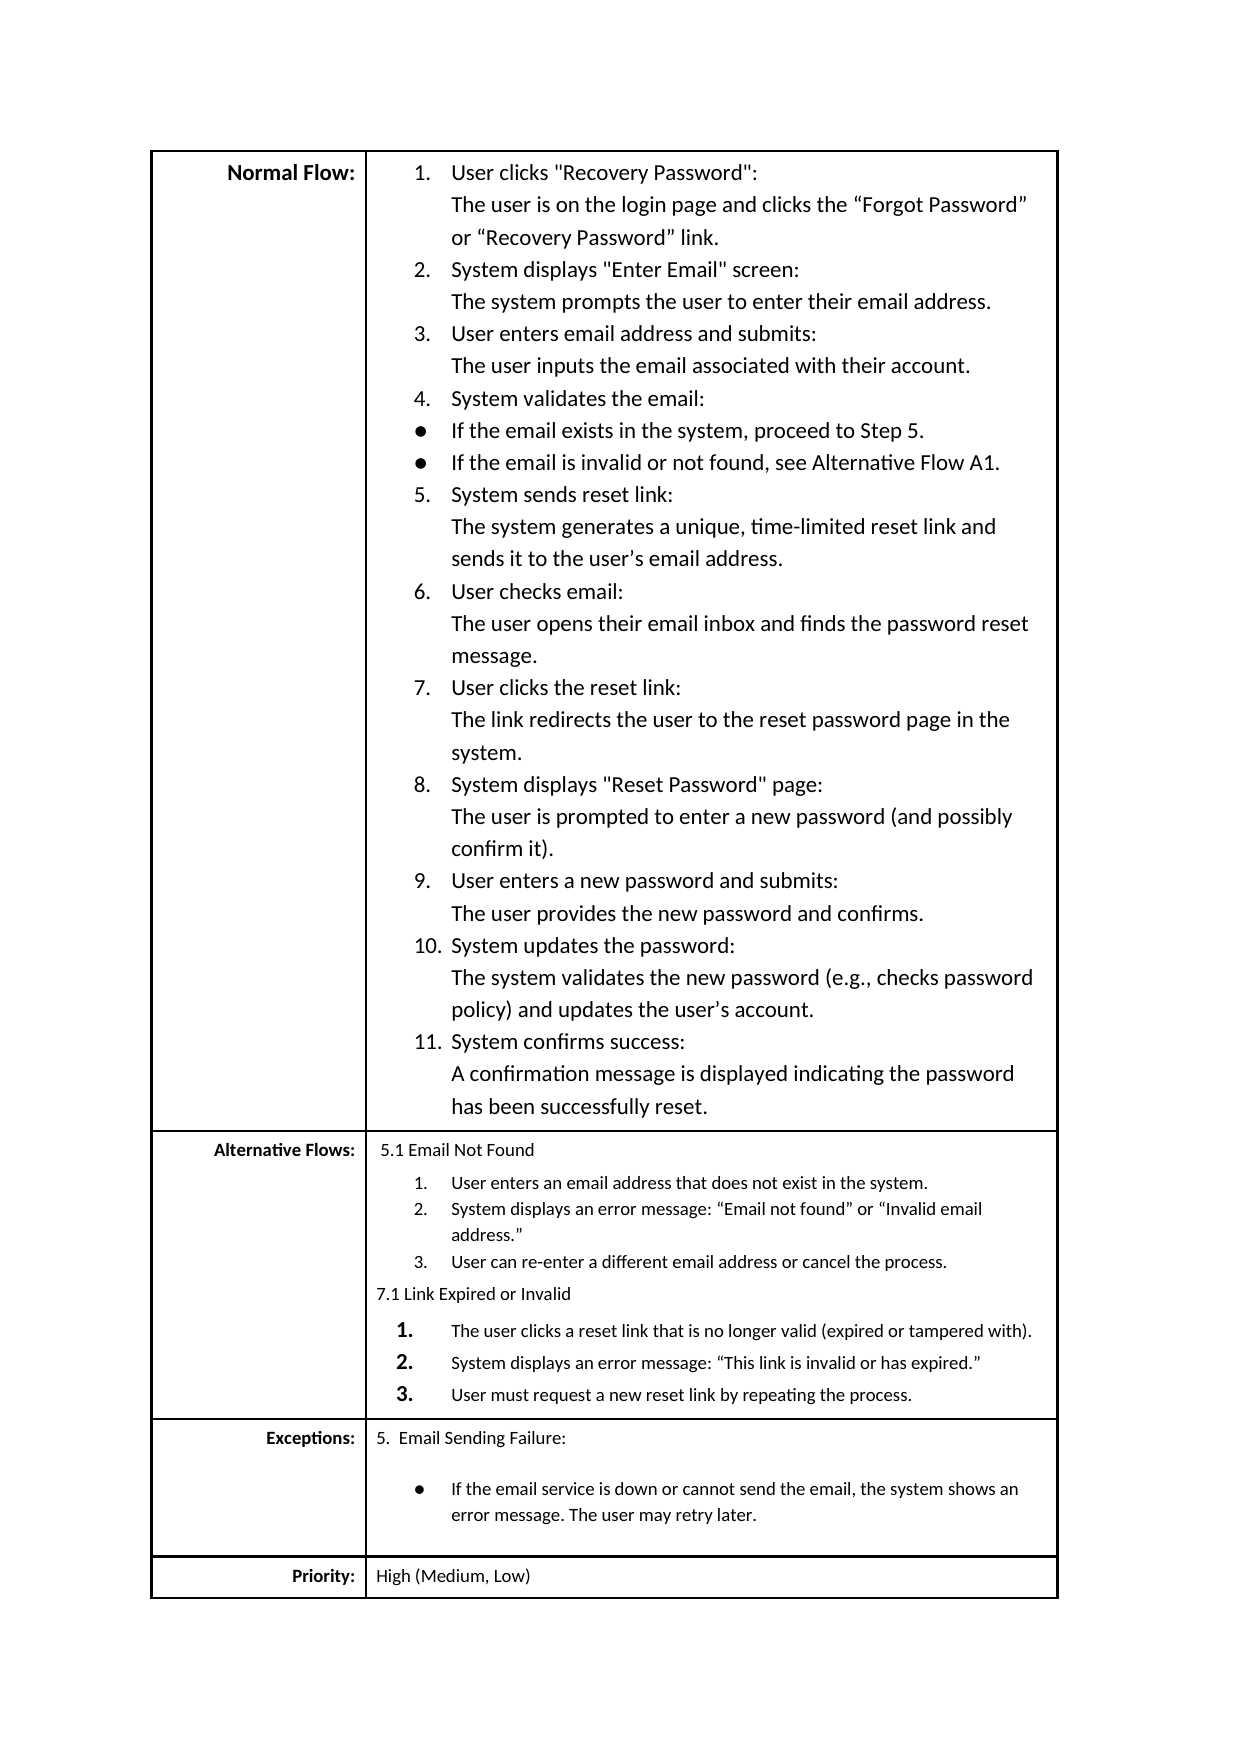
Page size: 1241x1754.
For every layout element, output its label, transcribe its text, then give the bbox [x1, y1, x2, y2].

table_cell User clicks "Recovery Password": The user is on the login page and clicks the “Forgot Password” or “Recovery Password” link. System displays "Enter Email" screen: The system prompts the user to enter their email address. User enters email address and submits: The user inputs the email associated with their account. System validates the email: If the email exists in the system, proceed to Step 5. If the email is invalid or not found, see Alternative Flow A1. System sends reset link: The system generates a unique, time-limited reset link and sends it to the user’s email address. User checks email: The user opens their email inbox and finds the password reset message. User clicks the reset link: The link redirects the user to the reset password page in the system. System displays "Reset Password" page: The user is prompted to enter a new password (and possibly confirm it). User enters a new password and submits: The user provides the new password and confirms. System updates the password: The system validates the new password (e.g., checks password policy) and updates the user’s account. System confirms success: A confirmation message is displayed indicating the password has been successfully reset. [367, 152, 1056, 1130]
table_cell 5.1 Email Not Found User enters an email address that does not exist in the system. System displays an error message: “Email not found” or “Invalid email address.” User can re-enter a different email address or cancel the process. 7.1 Link Expired or Invalid The user clicks a reset link that is no longer valid (expired or tampered with). System displays an error message: “This link is invalid or has expired.” User must request a new reset link by repeating the process. [367, 1132, 1056, 1418]
table_cell Normal Flow: [153, 152, 365, 1130]
table_cell High (Medium, Low) [367, 1558, 1056, 1597]
table_cell Priority: [153, 1558, 365, 1597]
table_cell Alternative Flows: [153, 1132, 365, 1418]
table_cell 5. Email Sending Failure: If the email service is down or cannot send the email, the system shows an error message. The user may retry later. [367, 1420, 1056, 1555]
table_cell Exceptions: [153, 1420, 365, 1555]
